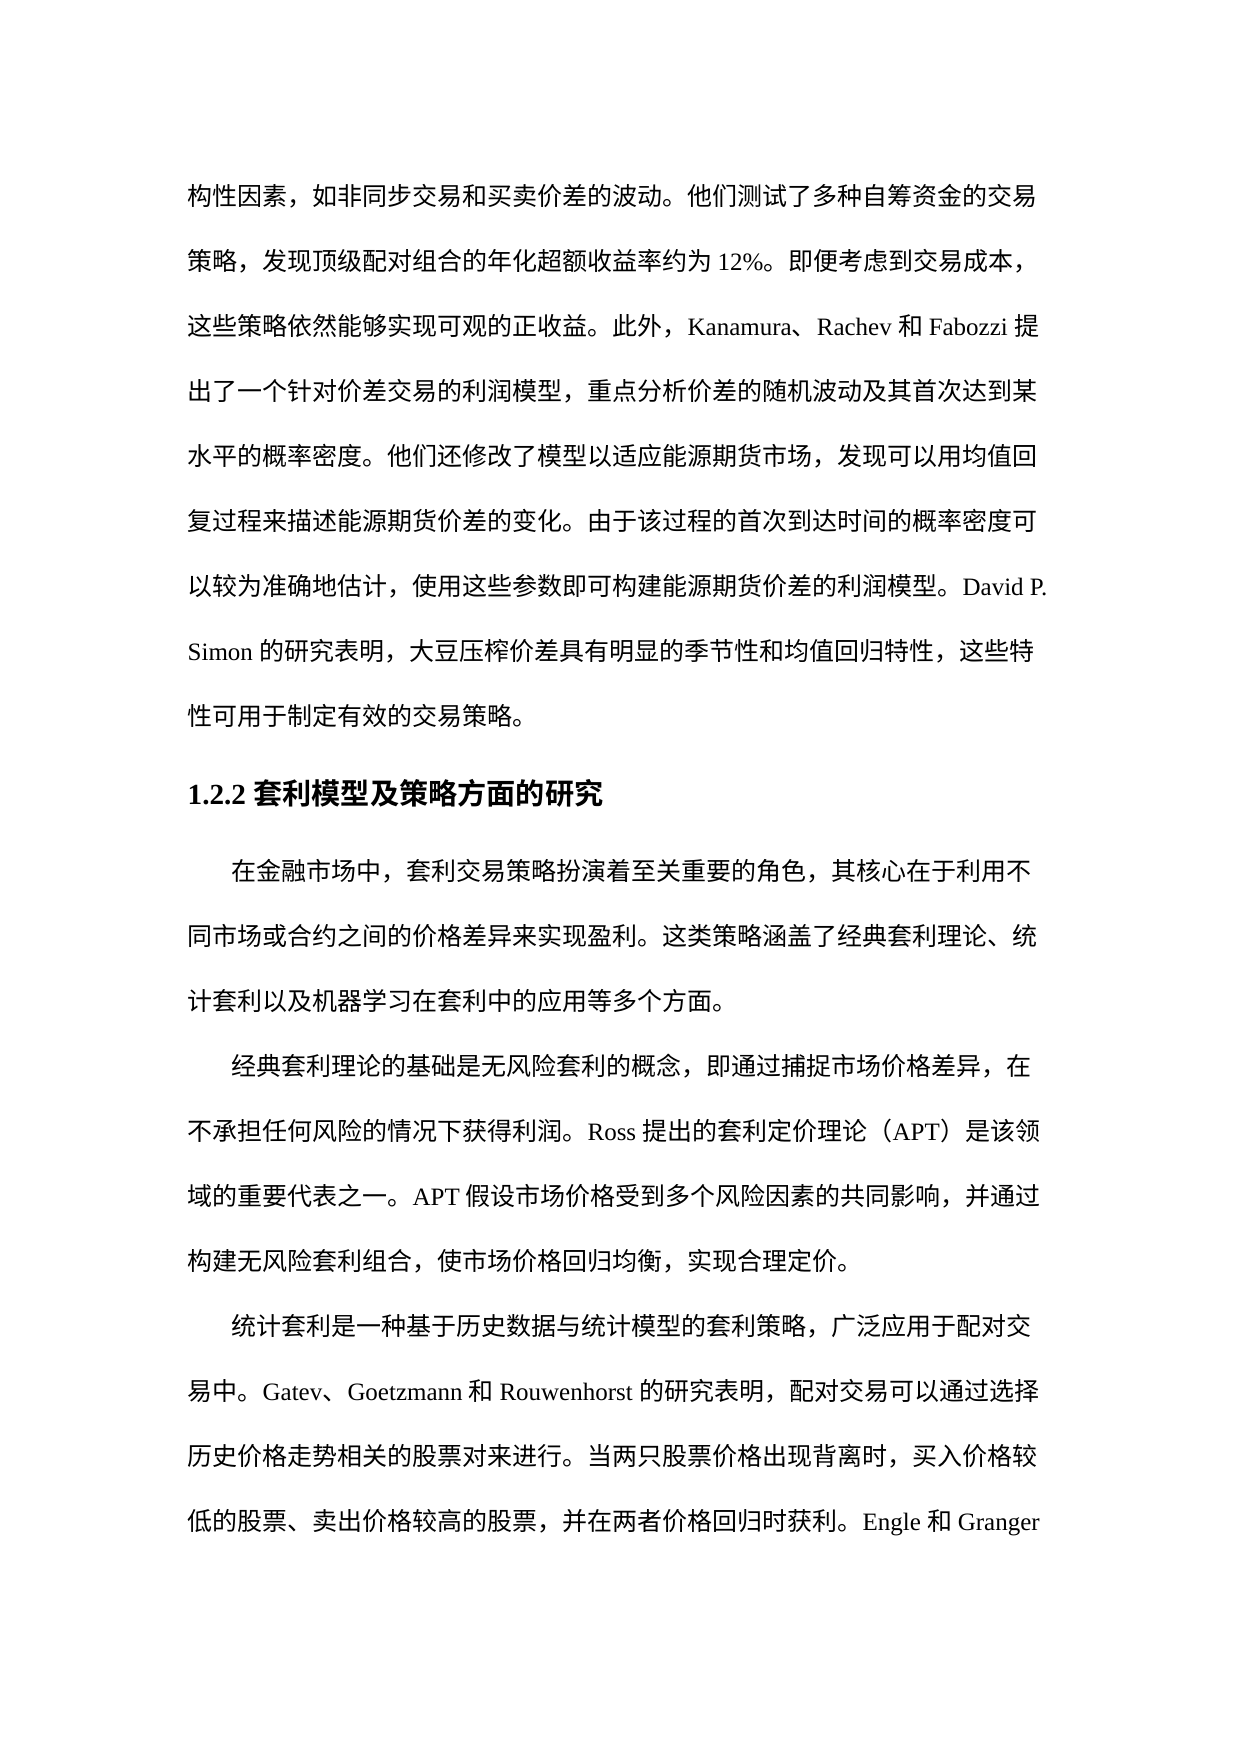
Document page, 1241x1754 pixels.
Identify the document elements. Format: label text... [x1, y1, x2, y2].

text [187, 1292, 1053, 1552]
text 经典套利理论的基础是无风险套利的概念，即通过捕捉市场价格差异，在不承担任何风险的情况下获得利润。Ross 提出的套利定价理论（APT）是该领域的重要代表之一。APT 假设市场价格受到多个风险因素的共同影响，并通过构建无风险套利组合，使市场价格回归均衡，实现合理定价。 [187, 1032, 1053, 1292]
text 在金融市场中，套利交易策略扮演着至关重要的角色，其核心在于利用不同市场或合约之间的价格差异来实现盈利。这类策略涵盖了经典套利理论、统计套利以及机器学习在套利中的应用等多个方面。 [187, 837, 1053, 1032]
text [187, 162, 1053, 747]
subtitle 1.2.2 套利模型及策略方面的研究 [187, 759, 1053, 824]
